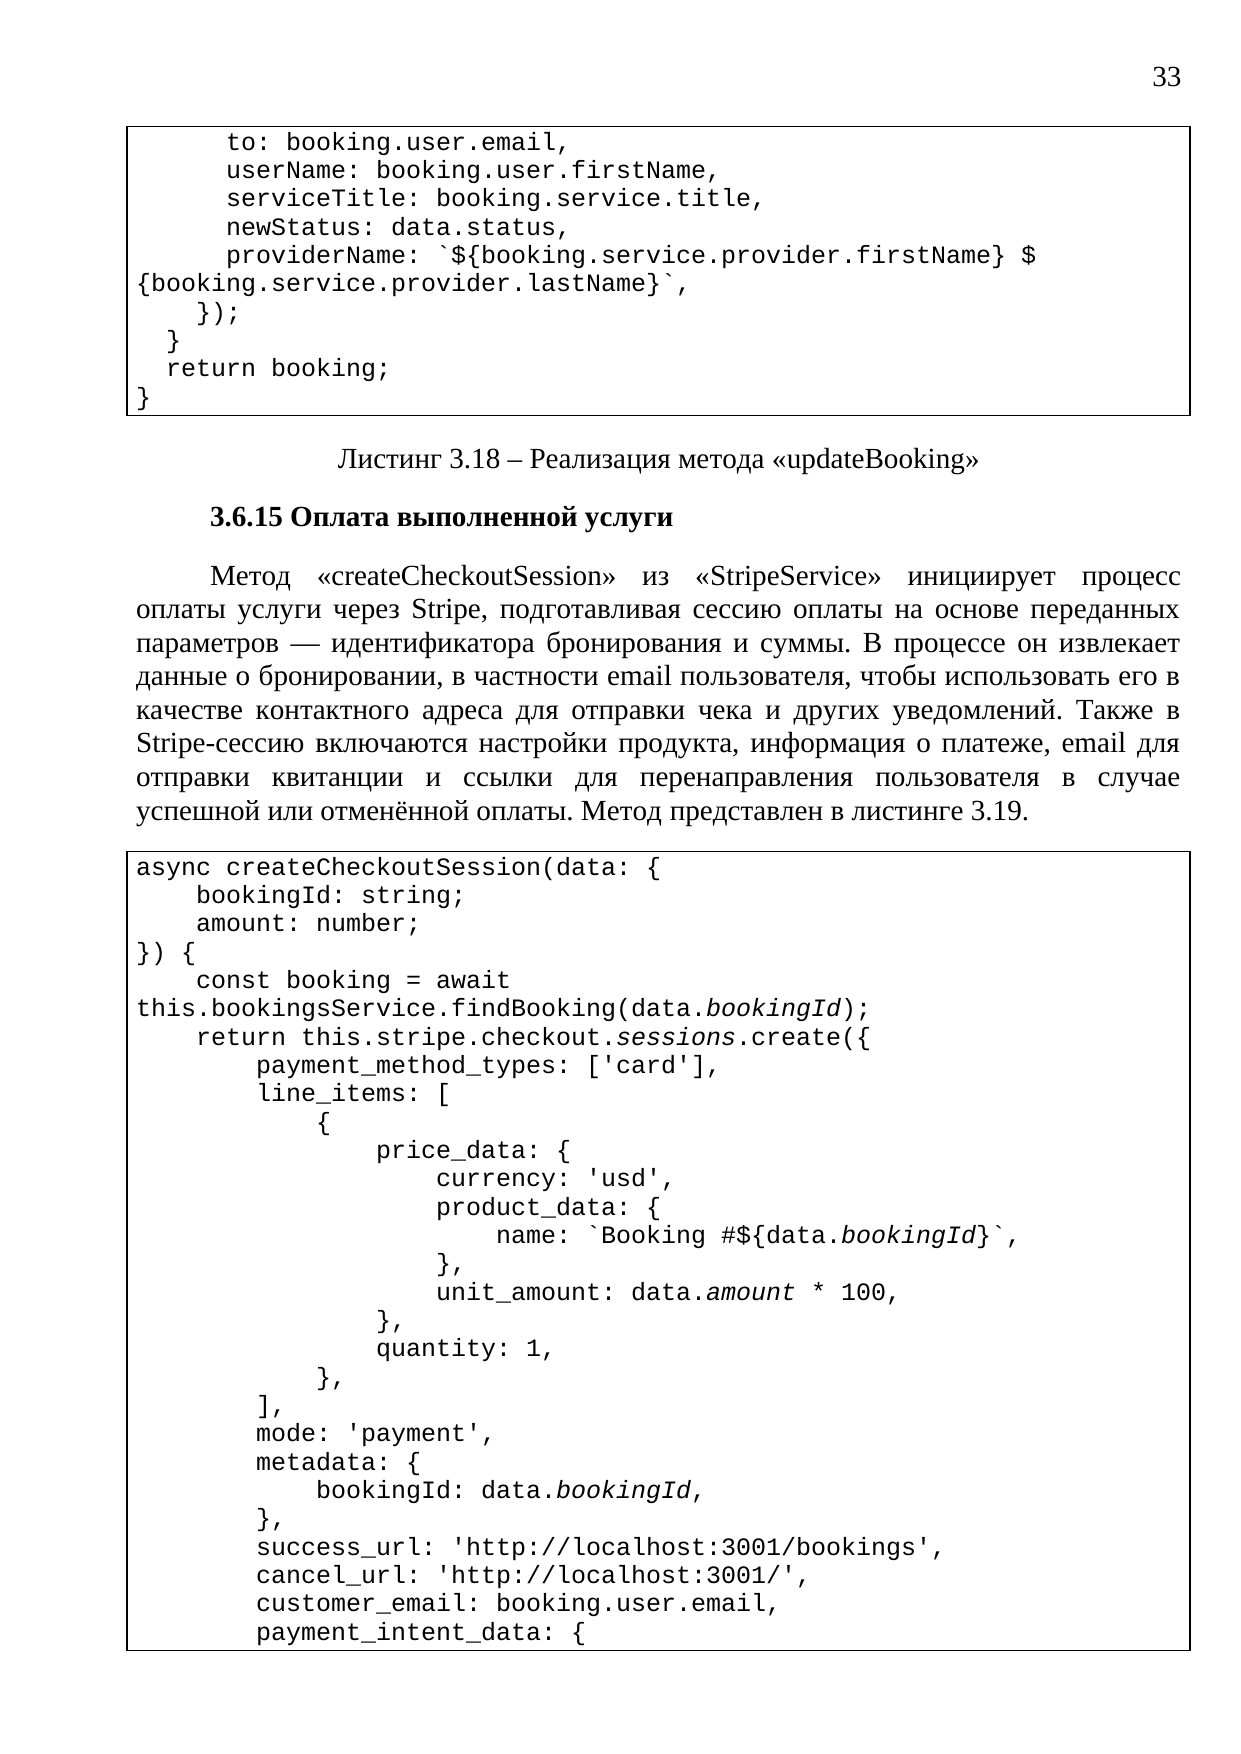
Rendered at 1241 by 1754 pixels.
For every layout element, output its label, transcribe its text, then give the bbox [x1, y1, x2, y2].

text Листинг 3.18 – Реализация метода «updateBooking» [136, 441, 1181, 474]
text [128, 852, 1189, 1650]
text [128, 127, 1189, 415]
subtitle 3.6.15 Оплата выполненной услуги [136, 499, 1181, 533]
text Метод «createCheckoutSession» из «StripeService» инициирует процесс оплаты услуги через Stripe, подготавливая сессию оплаты на основе переданных параметров — идентификатора бронирования и суммы. В процессе он извлекает данные о бронировании, в частности email пользователя, чтобы использовать его в качестве контактного адреса для отправки чека и других уведомлений. Также в Stripe-сессию включаются настройки продукта, информация о платеже, email для отправки квитанции и ссылки для перенаправления пользователя в случае успешной или отменённой оплаты. Метод представлен в листинге 3.19. [136, 558, 1181, 826]
